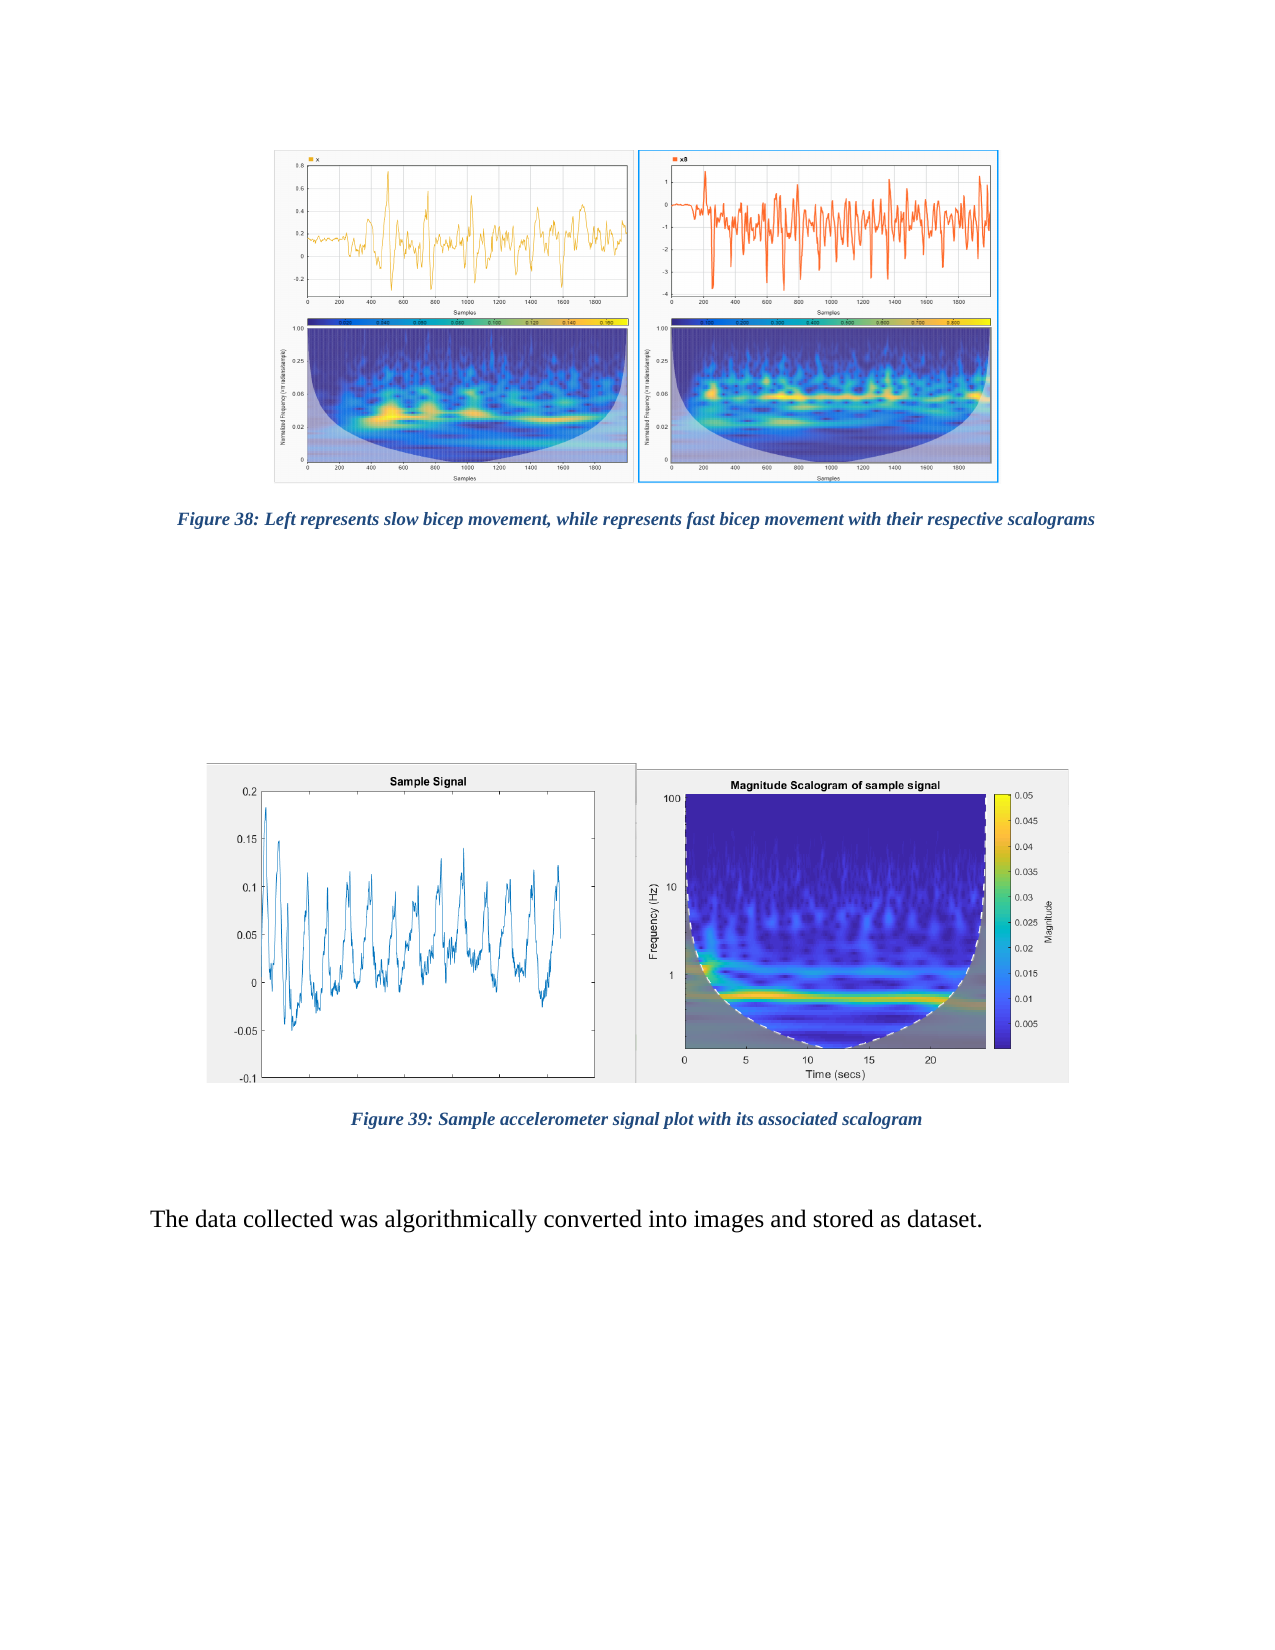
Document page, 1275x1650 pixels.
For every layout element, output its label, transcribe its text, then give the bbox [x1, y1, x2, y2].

text Figure 38: Left represents slow bicep movement, while represents fast bicep movement with their respective scalograms [150, 508, 1125, 530]
text Figure 39: Sample accelerometer signal plot with its associated scalogram [150, 1107, 1125, 1129]
text The data collected was algorithmically converted into images and stored as dataset. [150, 1204, 1125, 1232]
picture [273, 150, 1002, 484]
picture [206, 763, 1069, 1083]
